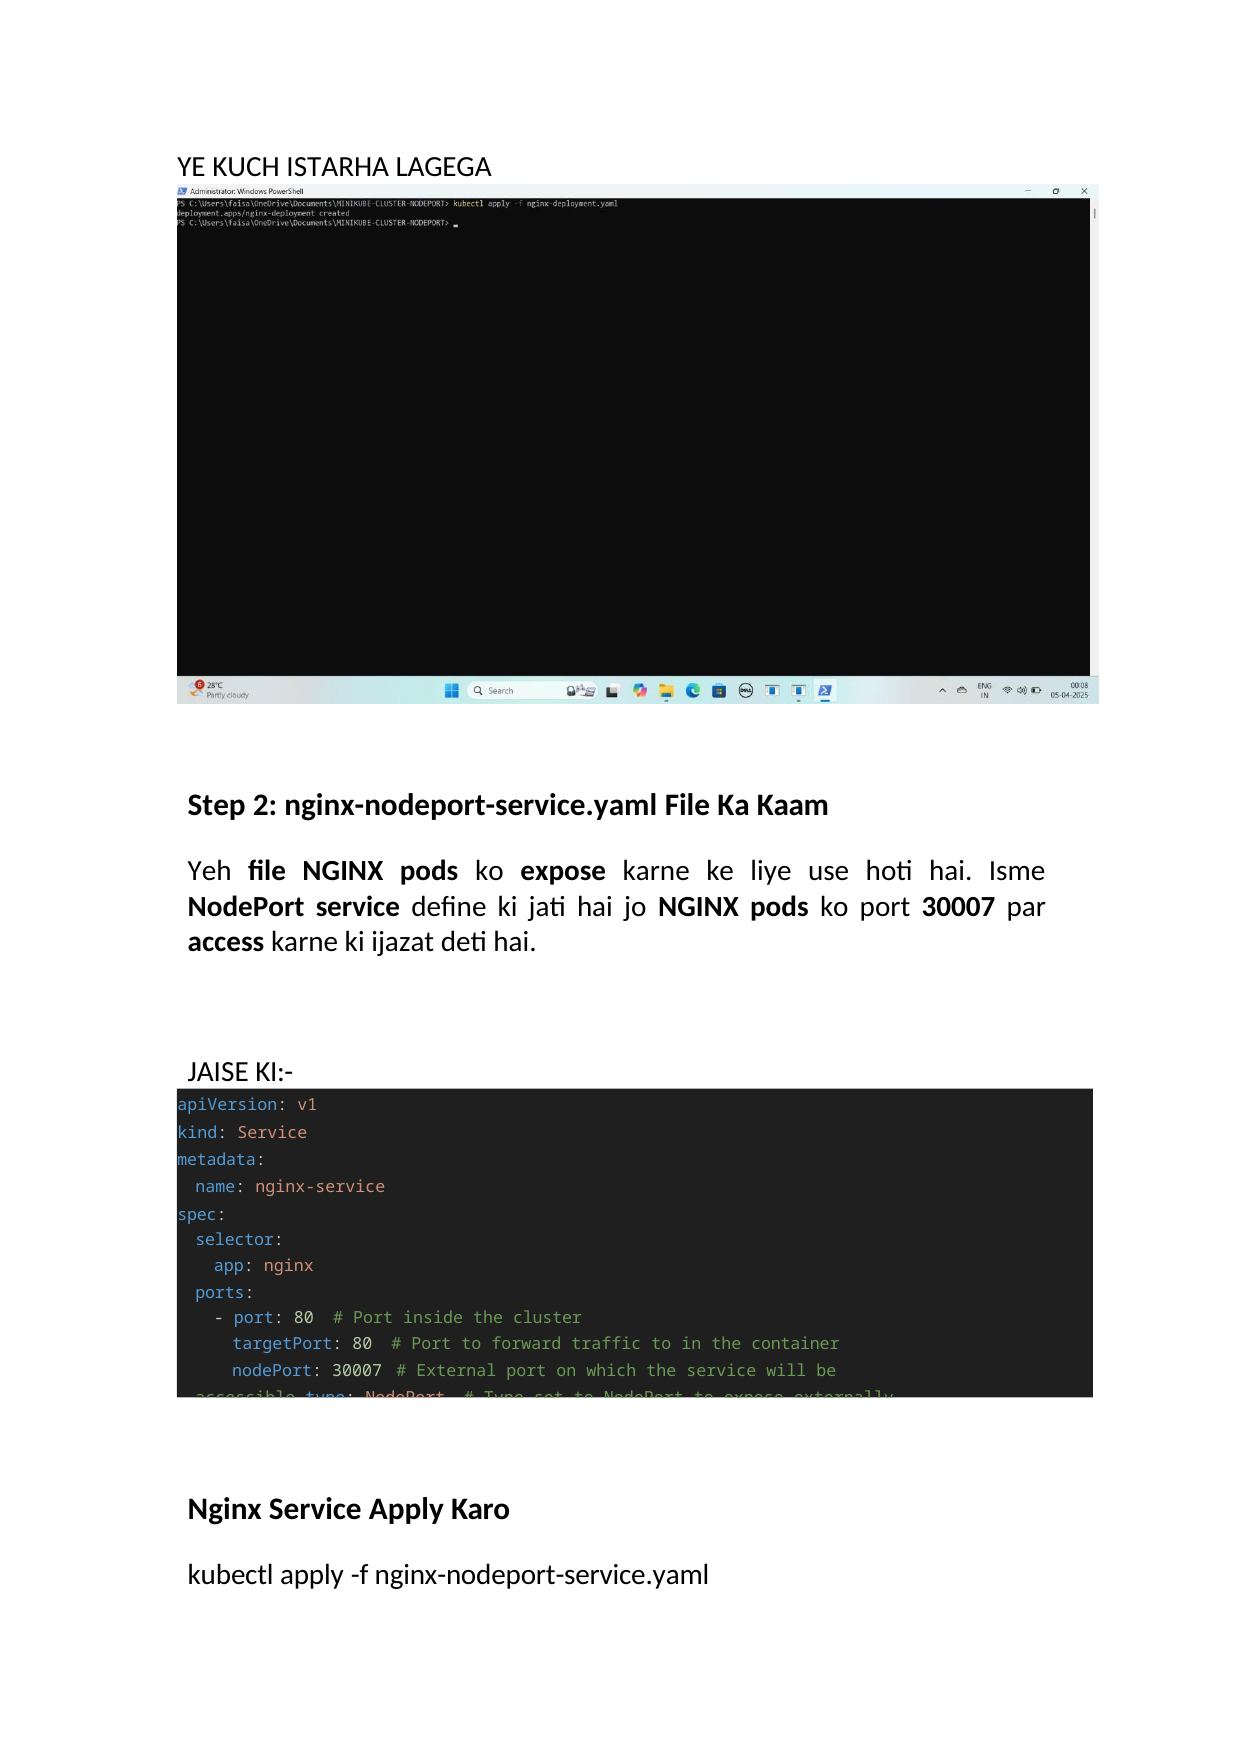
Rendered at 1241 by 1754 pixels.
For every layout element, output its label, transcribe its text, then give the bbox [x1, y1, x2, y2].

subtitle Step 2: nginx-nodeport-service.yaml File Ka Kaam [187, 785, 1152, 823]
picture [177, 184, 1099, 704]
text JAISE KI:- [187, 1053, 1152, 1089]
text YE KUCH ISTARHA LAGEGA [177, 148, 1152, 184]
subtitle Nginx Service Apply Karo [187, 1489, 1152, 1527]
text kubectl apply -f nginx-nodeport-service.yaml [187, 1556, 1152, 1592]
text Yeh file NGINX pods ko expose karne ke liye use hoti hai. Isme NodePort service define ki jati hai jo NGINX pods ko port 30007 par access karne ki ijazat deti hai. [187, 852, 1046, 959]
